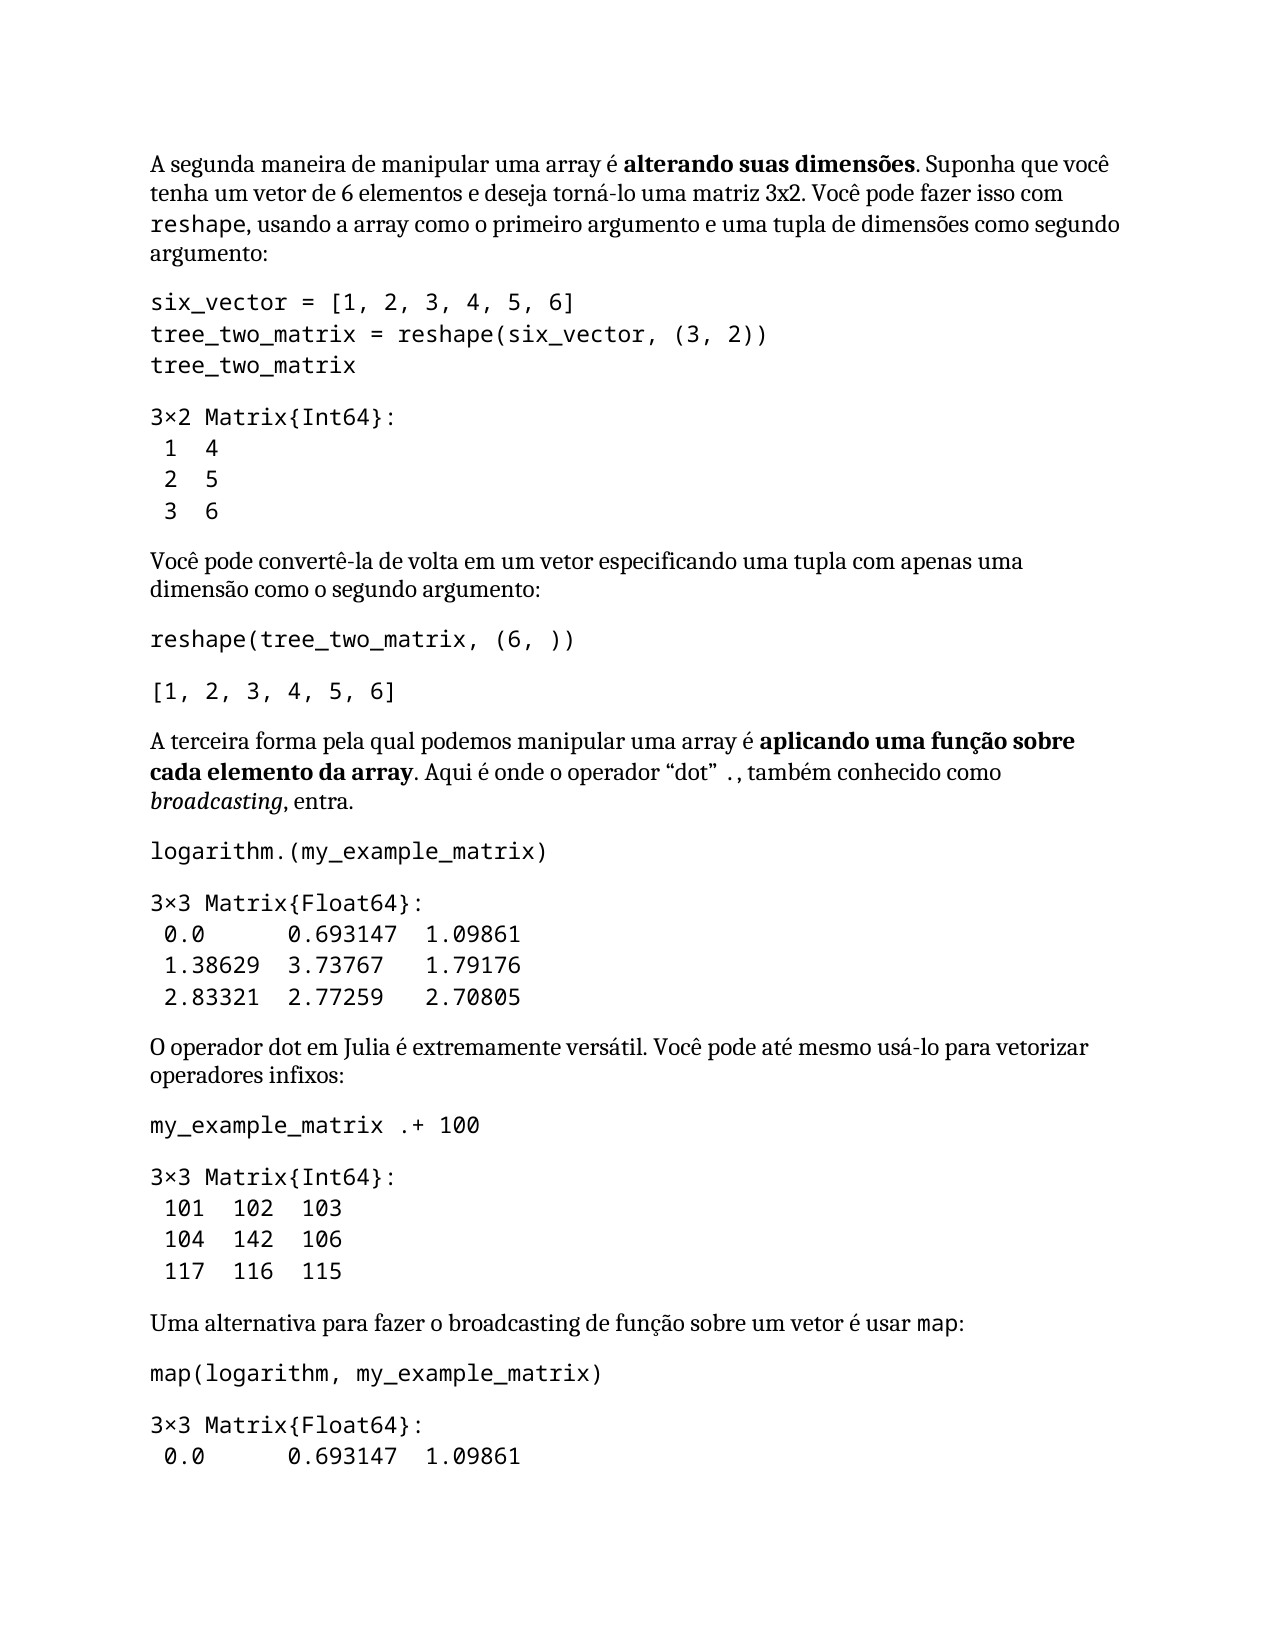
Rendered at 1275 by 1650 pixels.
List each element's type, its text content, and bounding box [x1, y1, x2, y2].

text six_vector = [1, 2, 3, 4, 5, 6] tree_two_matrix = reshape(six_vector, (3, 2)) tree_two_matrix [150, 286, 1125, 380]
text map(logarithm, my_example_matrix) [150, 1357, 1125, 1388]
text [1, 2, 3, 4, 5, 6] [150, 675, 1125, 706]
text my_example_matrix .+ 100 [150, 1109, 1125, 1140]
text 3×3 Matrix{Float64}: 0.0 0.693147 1.09861 1.38629 3.73767 1.79176 2.83321 2.77259 2.70805 [150, 887, 1125, 1012]
text 3×3 Matrix{Int64}: 101 102 103 104 142 106 117 116 115 [150, 1161, 1125, 1286]
text O operador dot em Julia é extremamente versátil. Você pode até mesmo usá-lo para vetorizar operadores infixos: [150, 1032, 1125, 1090]
text A segunda maneira de manipular uma array é alterando suas dimensões. Suponha que você tenha um vetor de 6 elementos e deseja torná-lo uma matriz 3x2. Você pode fazer isso com reshape, usando a array como o primeiro argumento e uma tupla de dimensões como segundo argumento: [150, 150, 1125, 267]
text reshape(tree_two_matrix, (6, )) [150, 623, 1125, 654]
text logarithm.(my_example_matrix) [150, 834, 1125, 866]
text Uma alternativa para fazer o broadcasting de função sobre um vetor é usar map: [150, 1307, 1125, 1338]
text 3×2 Matrix{Int64}: 1 4 2 5 3 6 [150, 401, 1125, 526]
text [150, 1409, 1125, 1471]
text Você pode convertê-la de volta em um vetor especificando uma tupla com apenas uma dimensão como o segundo argumento: [150, 547, 1125, 604]
text A terceira forma pela qual podemos manipular uma array é aplicando uma função sobre cada elemento da array. Aqui é onde o operador “dot” ., também conhecido como broadcasting, entra. [150, 727, 1125, 816]
